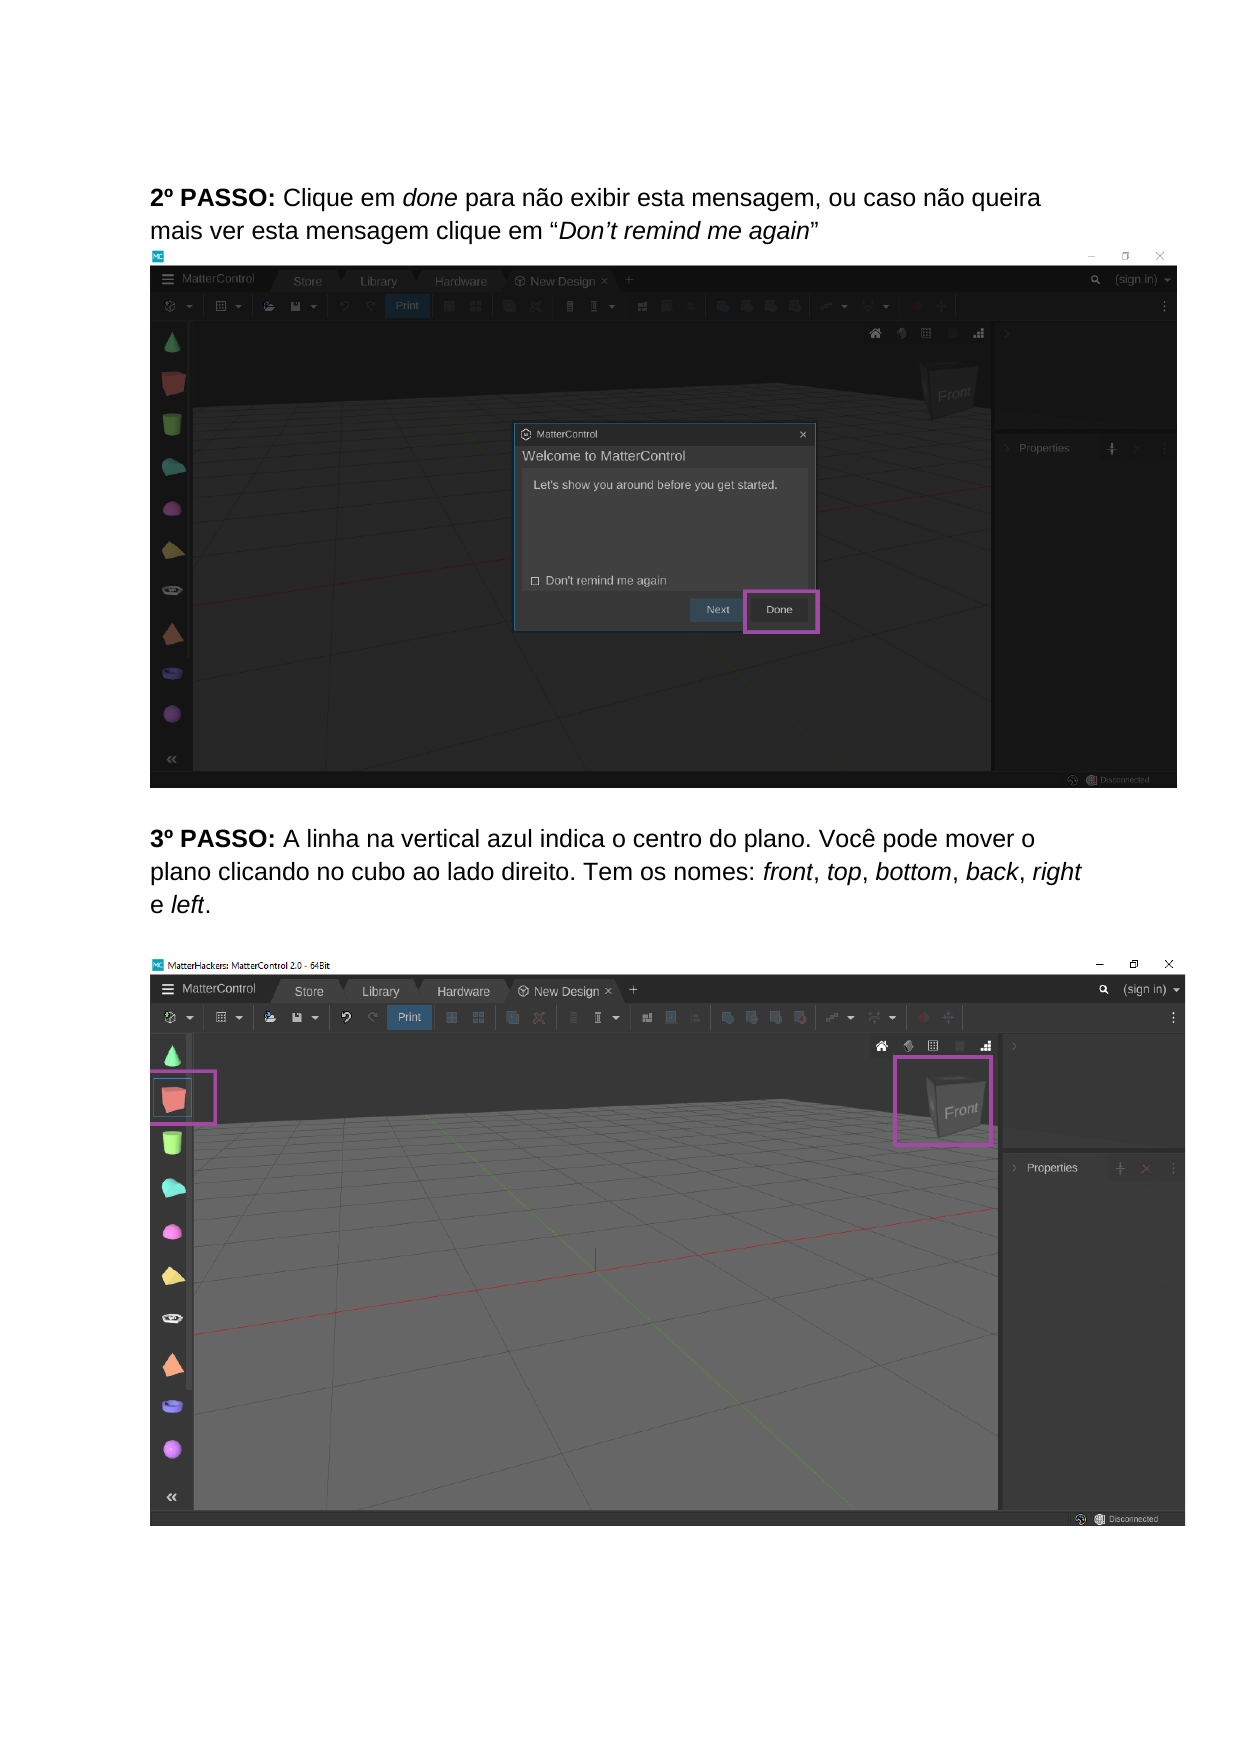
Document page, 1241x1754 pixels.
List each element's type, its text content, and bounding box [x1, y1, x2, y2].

text 2º PASSO: Clique em done para não exibir esta mensagem, ou caso não queira mais ver esta mensagem clique em “Don’t remind me again” [150, 183, 1090, 245]
text 3º PASSO: A linha na vertical azul indica o centro do plano. Você pode mover o plano clicando no cubo ao lado direito. Tem os nomes: front, top, bottom, back, right e left. [150, 824, 1090, 919]
picture [150, 956, 1185, 1526]
picture [150, 249, 1177, 788]
